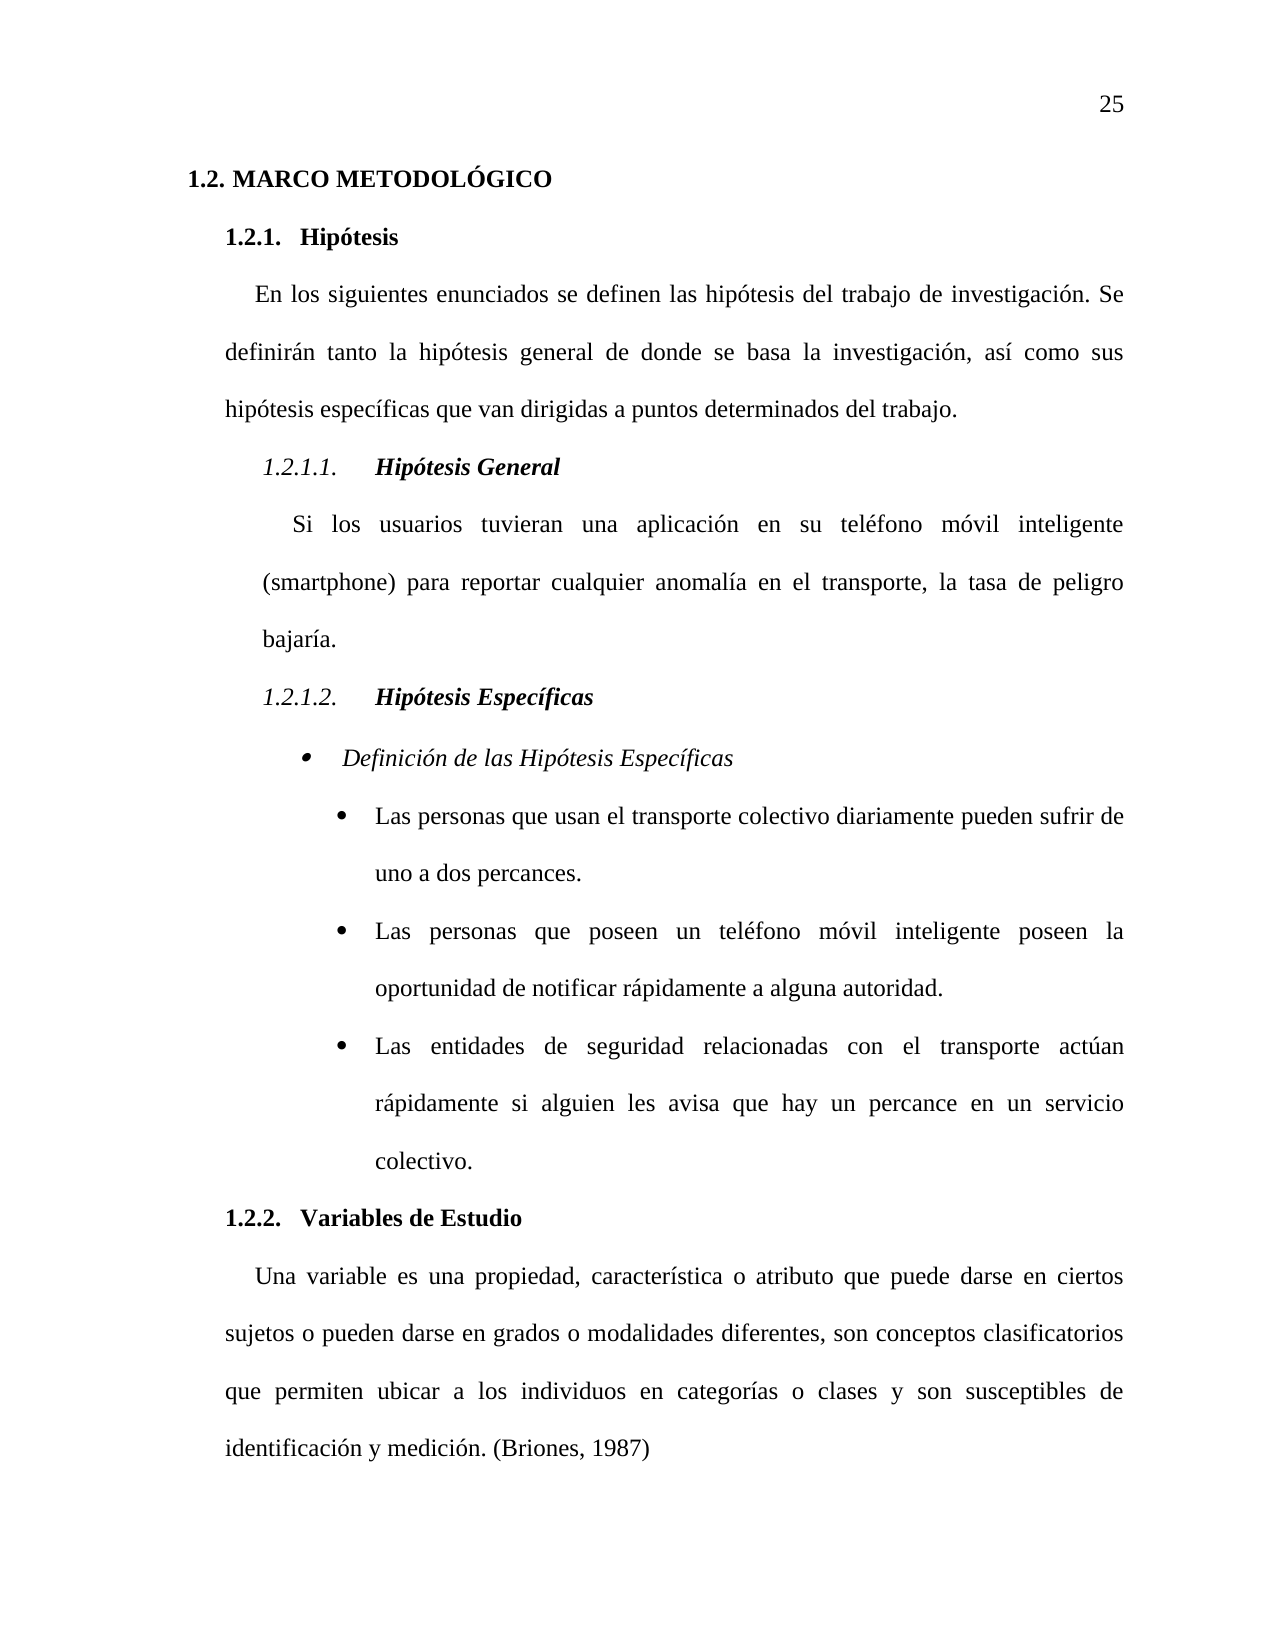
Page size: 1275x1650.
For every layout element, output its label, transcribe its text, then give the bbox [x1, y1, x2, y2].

text Definición de las Hipótesis Específicas [300, 743, 1125, 772]
subtitle Variables de Estudio [225, 1203, 1125, 1232]
subtitle Hipótesis Específicas [262, 682, 1125, 711]
text Una variable es una propiedad, característica o atributo que puede darse en ciertos sujetos o pueden darse en grados o modalidades diferentes, son conceptos clasificatorios que permiten ubicar a los individuos en categorías o clases y son susceptibles de identificación y medición. [225, 1261, 1125, 1462]
list Las entidades de seguridad relacionadas con el transporte actúan rápidamente si alguien les avisa que hay un percance en un servicio colectivo. [337, 1031, 1125, 1175]
list Las personas que poseen un teléfono móvil inteligente poseen la oportunidad de notificar rápidamente a alguna autoridad. [337, 916, 1125, 1002]
subtitle MARCO METODOLÓGICO [187, 164, 1125, 193]
subtitle Hipótesis [225, 222, 1125, 251]
subtitle Hipótesis General [262, 452, 1125, 481]
list Las personas que usan el transporte colectivo diariamente pueden sufrir de uno a dos percances. [337, 801, 1125, 887]
text En los siguientes enunciados se definen las hipótesis del trabajo de investigación. Se definirán tanto la hipótesis general de donde se basa la investigación, así como sus hipótesis específicas que van dirigidas a puntos determinados del trabajo. [225, 279, 1125, 423]
text Si los usuarios tuvieran una aplicación en su teléfono móvil inteligente (smartphone) para reportar cualquier anomalía en el transporte, la tasa de peligro bajaría. [262, 509, 1125, 653]
